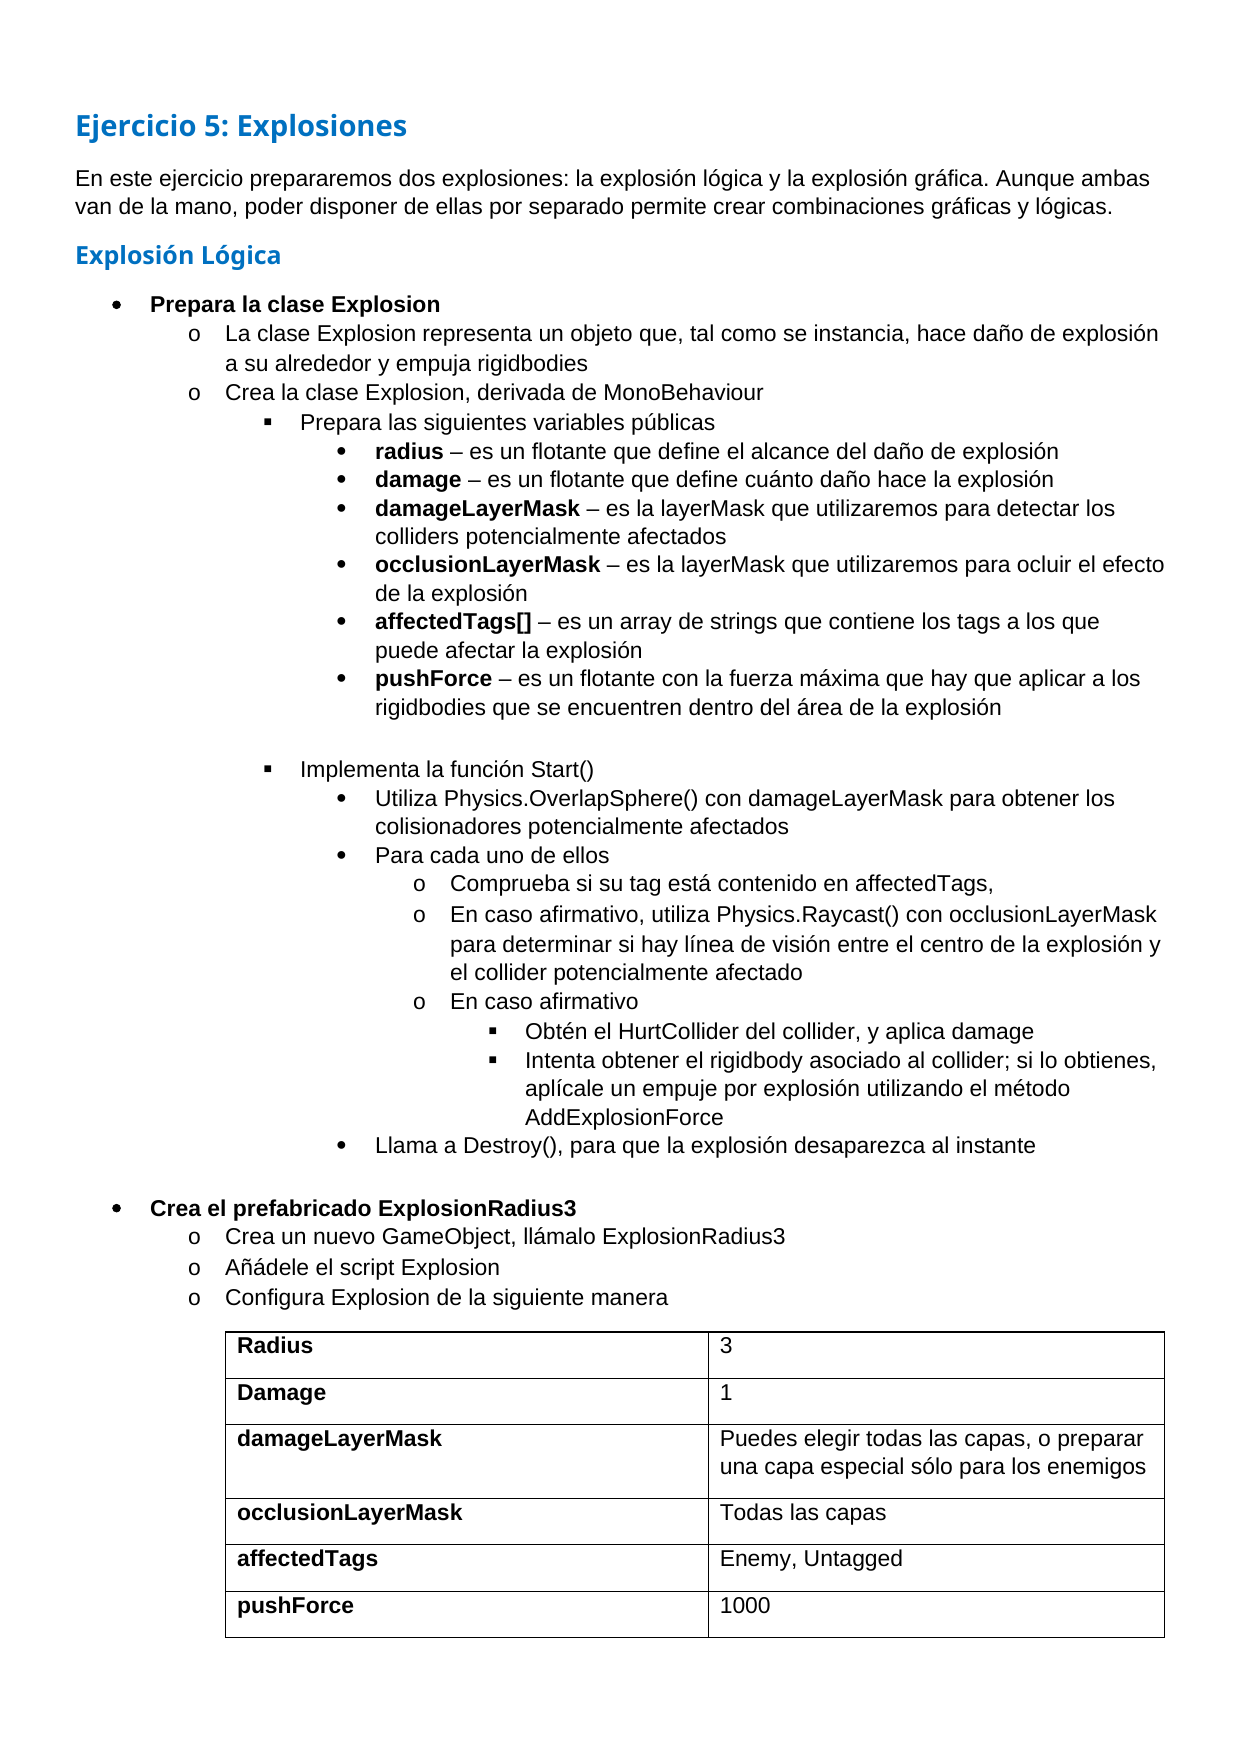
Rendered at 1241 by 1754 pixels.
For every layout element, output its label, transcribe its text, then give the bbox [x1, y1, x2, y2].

text Ejercicio 5: Explosiones [75, 105, 1165, 145]
list Configura Explosion de la siguiente manera [187, 1284, 1165, 1312]
list En caso afirmativo [412, 988, 1165, 1016]
list radius – es un flotante que define el alcance del daño de explosión [337, 438, 1165, 464]
list damage – es un flotante que define cuánto daño hace la explosión [337, 466, 1165, 492]
list Utiliza Physics.OverlapSphere() con damageLayerMask para obtener los colisionadores potencialmente afectados [337, 785, 1165, 839]
table_cell 1 [709, 1379, 1164, 1424]
table_cell Enemy, Untagged [709, 1545, 1164, 1591]
table_cell 1000 [709, 1592, 1164, 1637]
list Intenta obtener el rigidbody asociado al collider; si lo obtienes, aplícale un empuje por explosión utilizando el método AddExplosionForce [487, 1047, 1165, 1130]
list occlusionLayerMask – es la layerMask que utilizaremos para ocluir el efecto de la explosión [337, 551, 1165, 606]
list Comprueba si su tag está contenido en affectedTags, [412, 870, 1165, 898]
text En este ejercicio prepararemos dos explosiones: la explosión lógica y la explosión gráfica. Aunque ambas van de la mano, poder disponer de ellas por separado permite crear combinaciones gráficas y lógicas. [75, 164, 1165, 219]
list pushForce – es un flotante con la fuerza máxima que hay que aplicar a los rigidbodies que se encuentren dentro del área de la explosión [337, 665, 1165, 754]
table_header 3 [709, 1333, 1164, 1377]
list Implementa la función Start() [262, 756, 1165, 783]
table_cell pushForce [226, 1592, 708, 1637]
table_cell Damage [226, 1379, 708, 1424]
table_cell affectedTags [226, 1545, 708, 1591]
table_cell Puedes elegir todas las capas, o preparar una capa especial sólo para los enemigos [709, 1425, 1164, 1498]
list Prepara las siguientes variables públicas [262, 409, 1165, 436]
list Añádele el script Explosion [187, 1254, 1165, 1282]
list Obtén el HurtCollider del collider, y aplica damage [487, 1018, 1165, 1045]
table_header Radius [226, 1333, 708, 1377]
table_cell Todas las capas [709, 1499, 1164, 1544]
list Prepara la clase Explosion [112, 291, 1165, 318]
list Crea la clase Explosion, derivada de MonoBehaviour [187, 379, 1165, 407]
list damageLayerMask – es la layerMask que utilizaremos para detectar los colliders potencialmente afectados [337, 494, 1165, 549]
list En caso afirmativo, utiliza Physics.Raycast() con occlusionLayerMask para determinar si hay línea de visión entre el centro de la explosión y el collider potencialmente afectado [412, 901, 1165, 986]
table_cell occlusionLayerMask [226, 1499, 708, 1544]
list Crea el prefabricado ExplosionRadius3 [112, 1195, 1165, 1221]
text Explosión Lógica [75, 238, 1165, 272]
list Llama a Destroy(), para que la explosión desaparezca al instante [337, 1132, 1165, 1192]
list Crea un nuevo GameObject, llámalo ExplosionRadius3 [187, 1223, 1165, 1251]
list La clase Explosion representa un objeto que, tal como se instancia, hace daño de explosión a su alrededor y empuja rigidbodies [187, 320, 1165, 377]
list Para cada uno de ellos [337, 842, 1165, 868]
list affectedTags[] – es un array de strings que contiene los tags a los que puede afectar la explosión [337, 608, 1165, 663]
table_cell damageLayerMask [226, 1425, 708, 1498]
